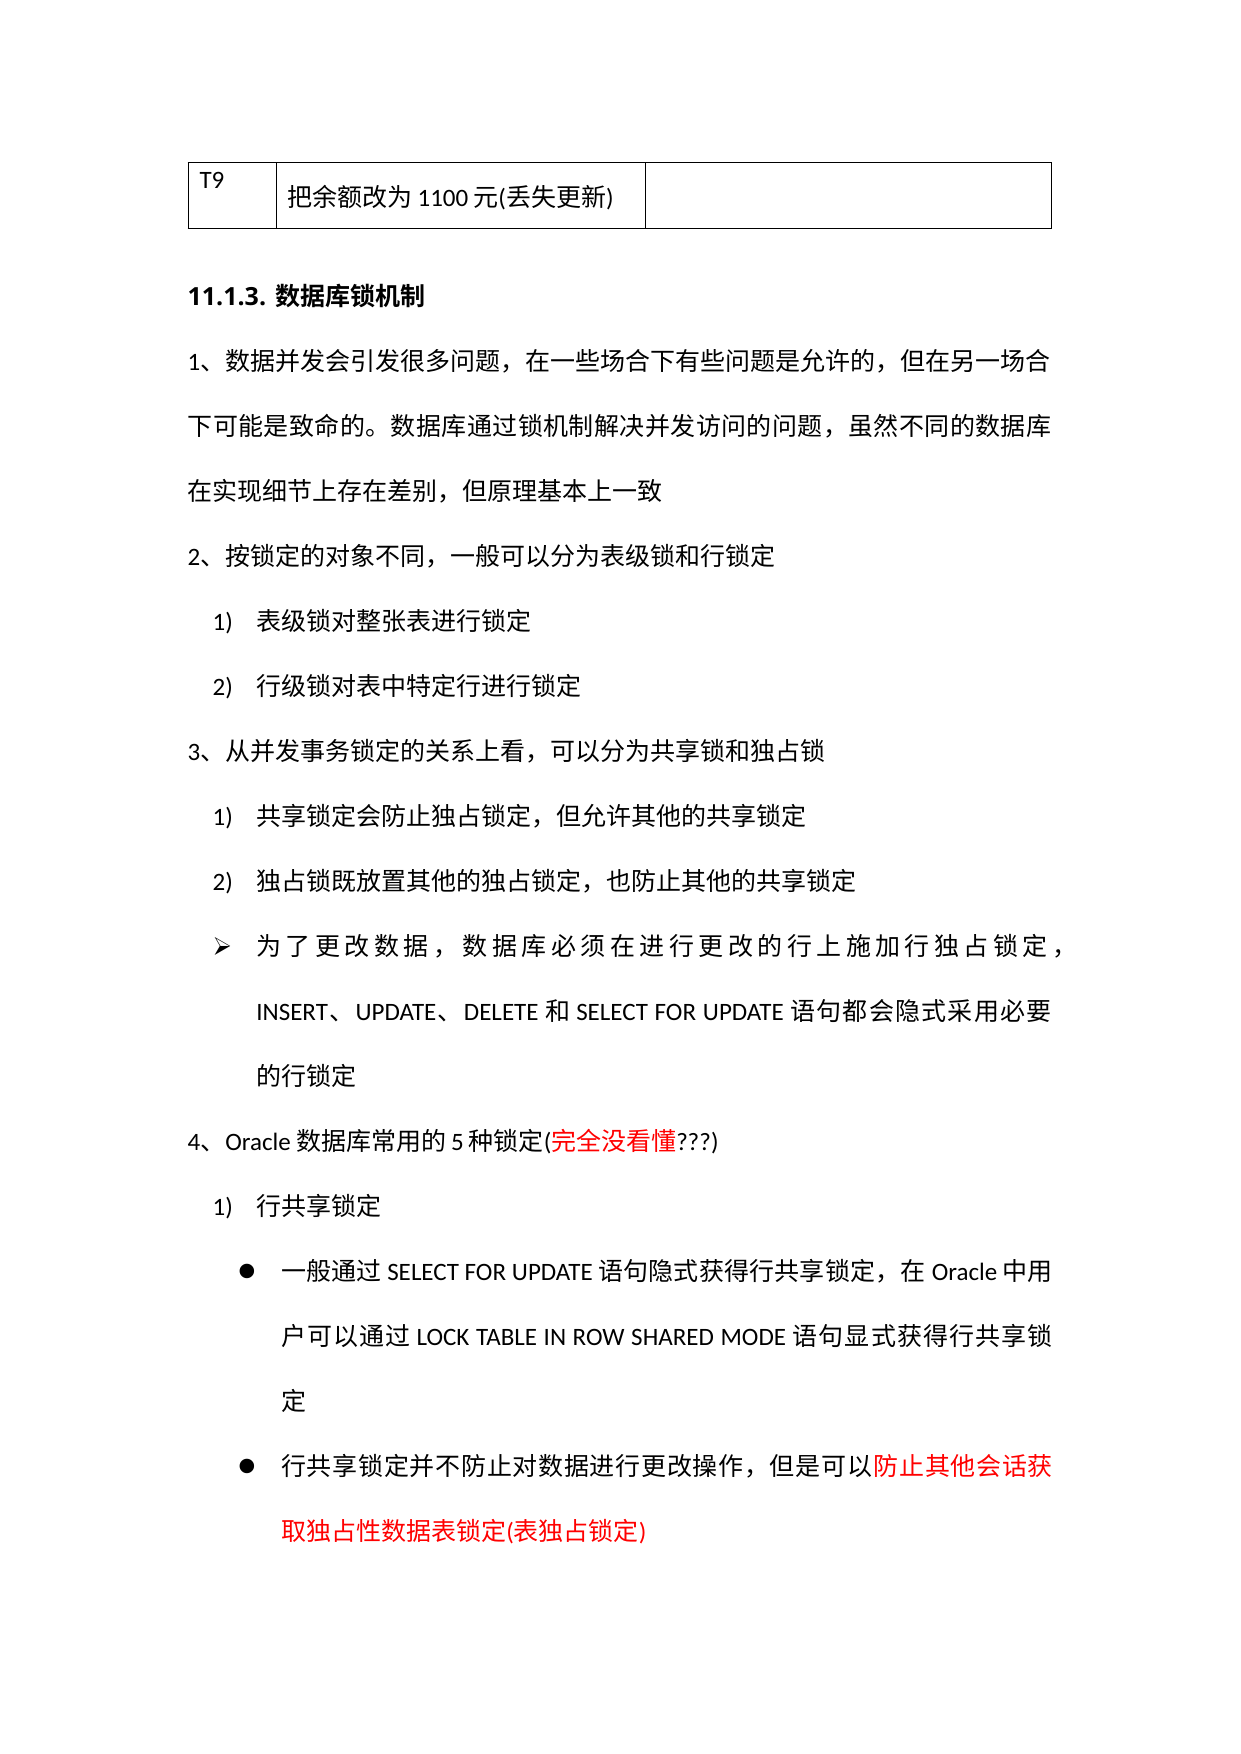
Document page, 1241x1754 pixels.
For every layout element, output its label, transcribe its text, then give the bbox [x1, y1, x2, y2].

text 4、Oracle数据库常用的5种锁定(完全没看懂???) [187, 1107, 1053, 1172]
list 行共享锁定 [212, 1172, 1053, 1237]
table_cell [646, 163, 1051, 228]
table_cell 把余额改为1100元(丢失更新) [277, 163, 645, 228]
table_cell T9 [189, 163, 276, 228]
list 独占锁既放置其他的独占锁定，也防止其他的共享锁定 [212, 847, 1053, 912]
text 2、按锁定的对象不同，一般可以分为表级锁和行锁定 [187, 522, 1053, 587]
list 为了更改数据，数据库必须在进行更改的行上施加行独占锁定，INSERT、UPDATE、DELETE和SELECT FOR UPDATE语句都会隐式采用必要的行锁定 [212, 912, 1053, 1107]
text 3、从并发事务锁定的关系上看，可以分为共享锁和独占锁 [187, 717, 1053, 782]
list 行级锁对表中特定行进行锁定 [212, 652, 1053, 717]
list 表级锁对整张表进行锁定 [212, 587, 1053, 652]
subtitle 数据库锁机制 [187, 262, 1053, 327]
list 行共享锁定并不防止对数据进行更改操作，但是可以防止其他会话获取独占性数据表锁定(表独占锁定) [237, 1432, 1053, 1562]
list 一般通过SELECT FOR UPDATE语句隐式获得行共享锁定，在Oracle中用户可以通过LOCK TABLE IN ROW SHARED MODE语句显式获得行共享锁定 [237, 1237, 1053, 1432]
list 共享锁定会防止独占锁定，但允许其他的共享锁定 [212, 782, 1053, 847]
text 1、数据并发会引发很多问题，在一些场合下有些问题是允许的，但在另一场合下可能是致命的。数据库通过锁机制解决并发访问的问题，虽然不同的数据库在实现细节上存在差别，但原理基本上一致 [187, 327, 1053, 522]
